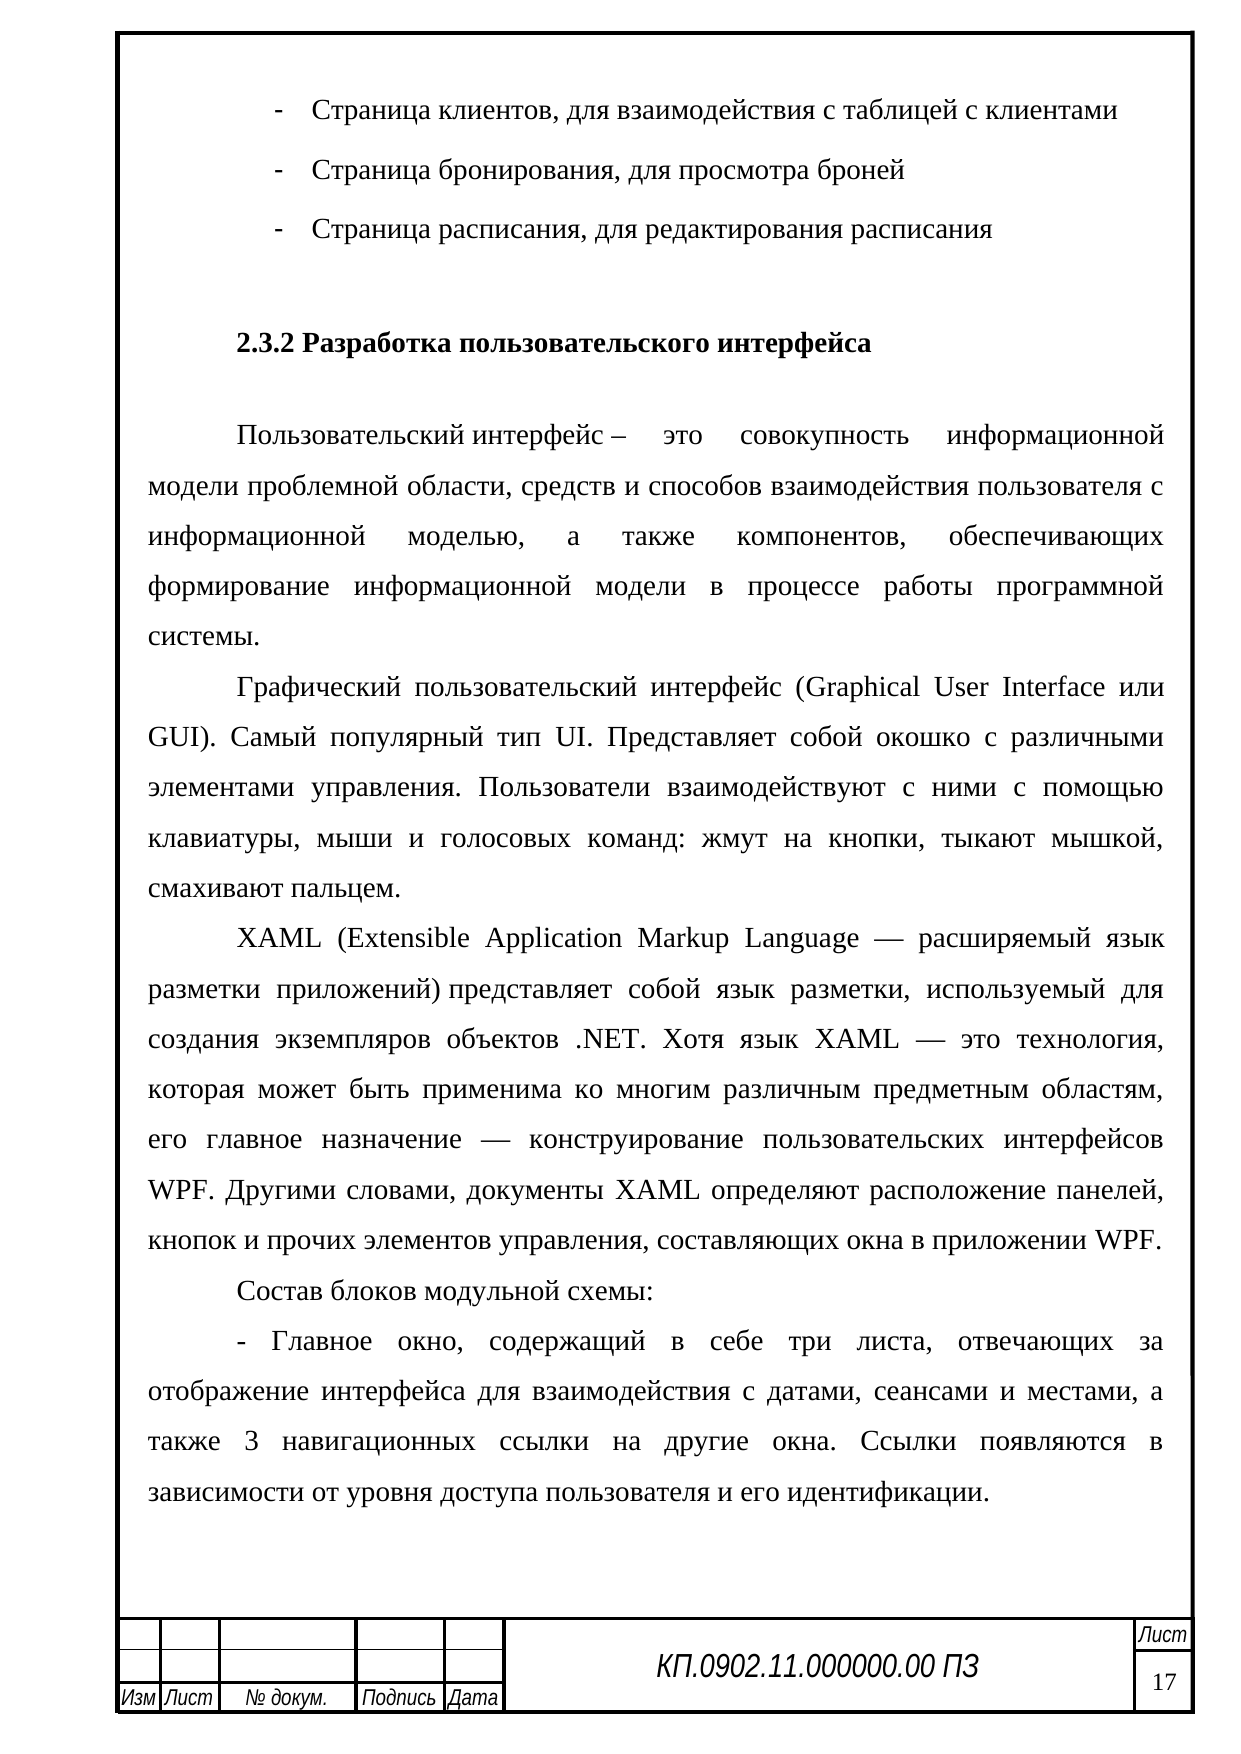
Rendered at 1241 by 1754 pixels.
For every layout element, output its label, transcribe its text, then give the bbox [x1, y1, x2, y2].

list Страница клиентов, для взаимодействия с таблицей с клиентами [274, 89, 1164, 128]
text XAML (Extensible Application Markup Language — расширяемый язык разметки приложений) представляет собой язык разметки, используемый для создания экземпляров объектов .NET. Хотя язык XAML — это технология, которая может быть применима ко многим различным предметным областям, его главное назначение — конструирование пользовательских интерфейсов WPF. Другими словами, документы XAML определяют расположение панелей, кнопок и прочих элементов управления, составляющих окна в приложении WPF. [148, 920, 1164, 1256]
text 2.3.2 Разработка пользовательского интерфейса [236, 325, 1164, 359]
list Страница расписания, для редактирования расписания [274, 208, 1164, 247]
text Состав блоков модульной схемы: [148, 1273, 1164, 1306]
text Пользовательский интерфейс – это совокупность информационной модели проблемной области, средств и способов взаимодействия пользователя с информационной моделью, а также компонентов, обеспечивающих формирование информационной модели в процессе работы программной системы. [148, 417, 1164, 652]
text - Главное окно, содержащий в себе три листа, отвечающих за отображение интерфейса для взаимодействия с датами, сеансами и местами, а также 3 навигационных ссылки на другие окна. Ссылки появляются в зависимости от уровня доступа пользователя и его идентификации. [148, 1323, 1164, 1507]
text Графический пользовательский интерфейс (Graphical User Interface или GUI). Самый популярный тип UI. Представляет собой окошко с различными элементами управления. Пользователи взаимодействуют с ними с помощью клавиатуры, мыши и голосовых команд: жмут на кнопки, тыкают мышкой, смахивают пальцем. [148, 669, 1164, 904]
list Страница бронирования, для просмотра броней [274, 148, 1164, 188]
